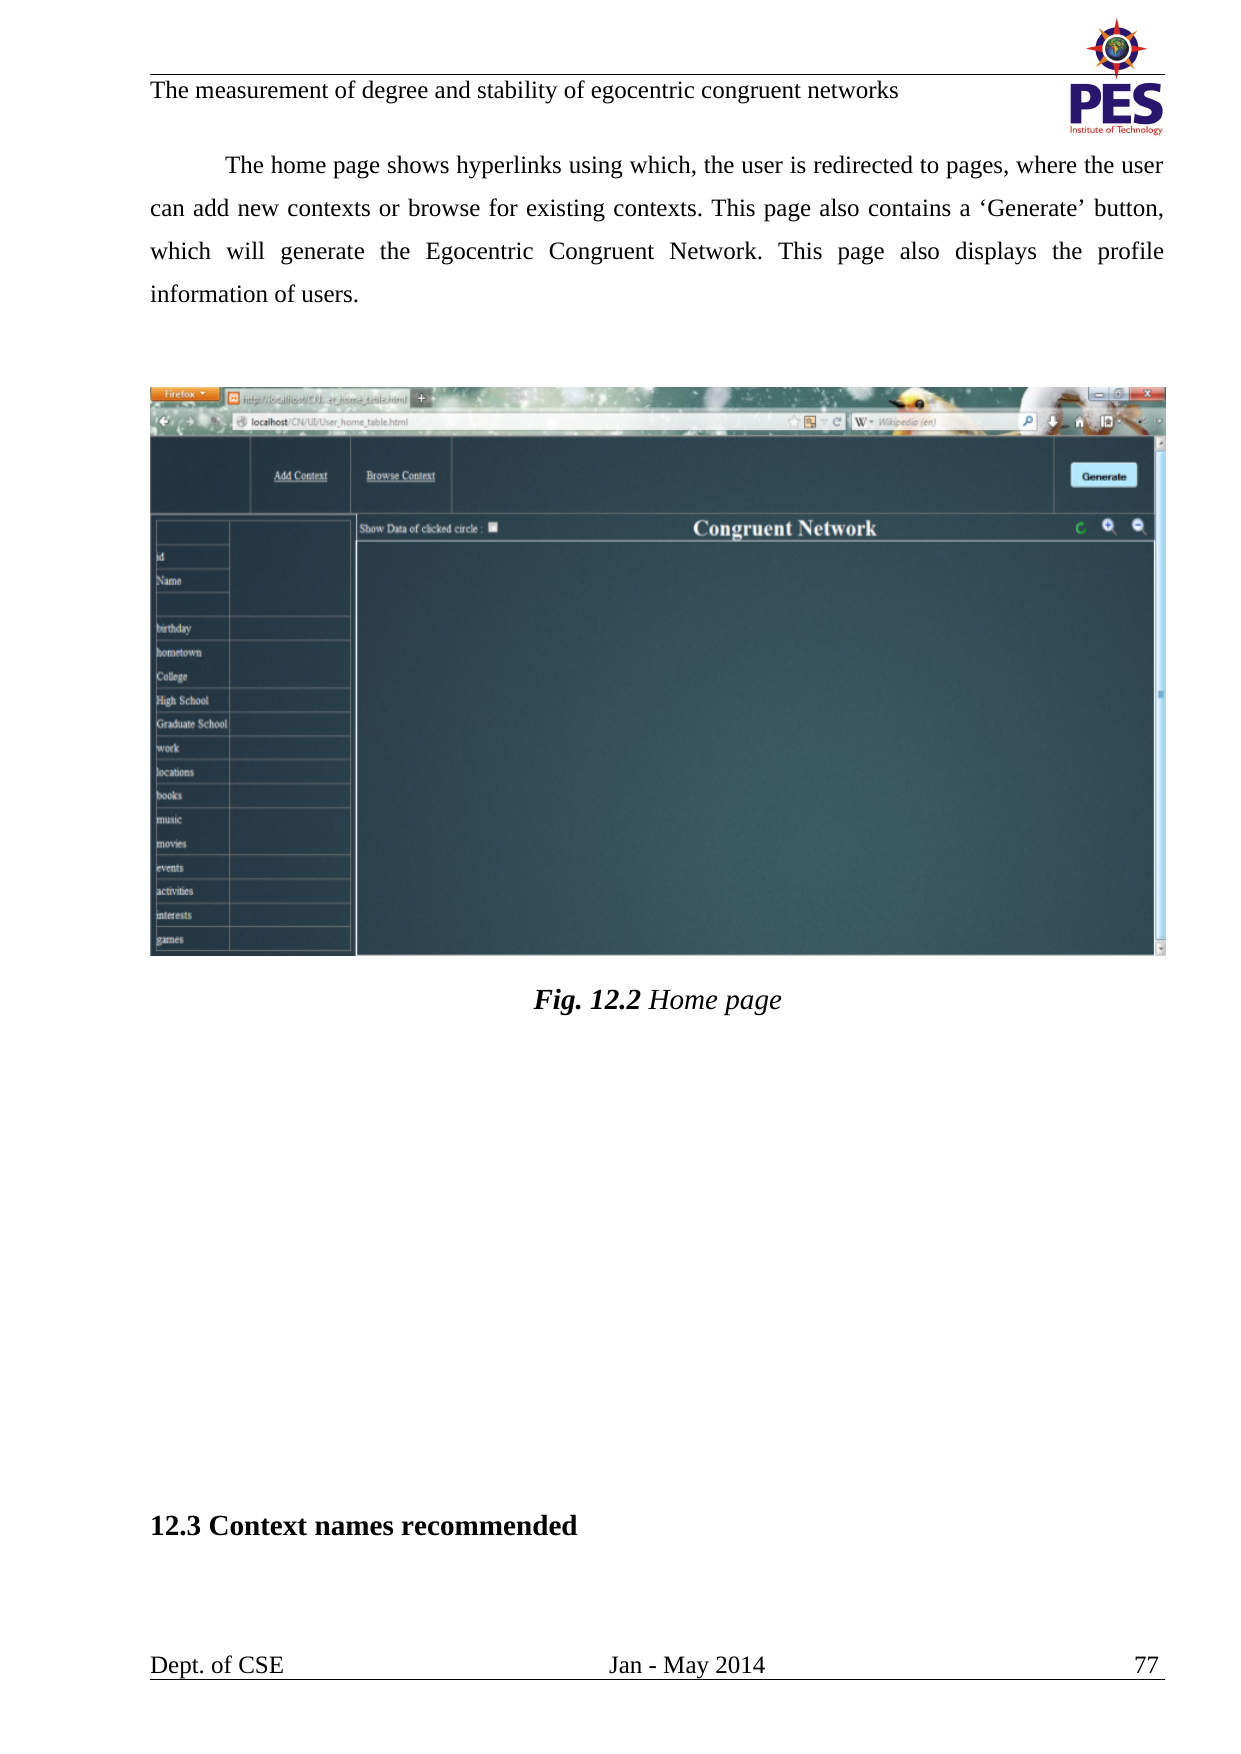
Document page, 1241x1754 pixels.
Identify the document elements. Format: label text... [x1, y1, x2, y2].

picture [1063, 14, 1170, 139]
text The home page shows hyperlinks using which, the user is redirected to pages, where the user can add new contexts or browse for existing contexts. This page also contains a ‘Generate’ button, which will generate the Egocentric Congruent Network. This page also displays the profile information of users. [150, 150, 1165, 308]
picture [150, 387, 1166, 956]
text 12.3 Context names recommended [150, 1508, 1165, 1542]
text Fig. 12.2 Home page [150, 982, 1165, 1016]
